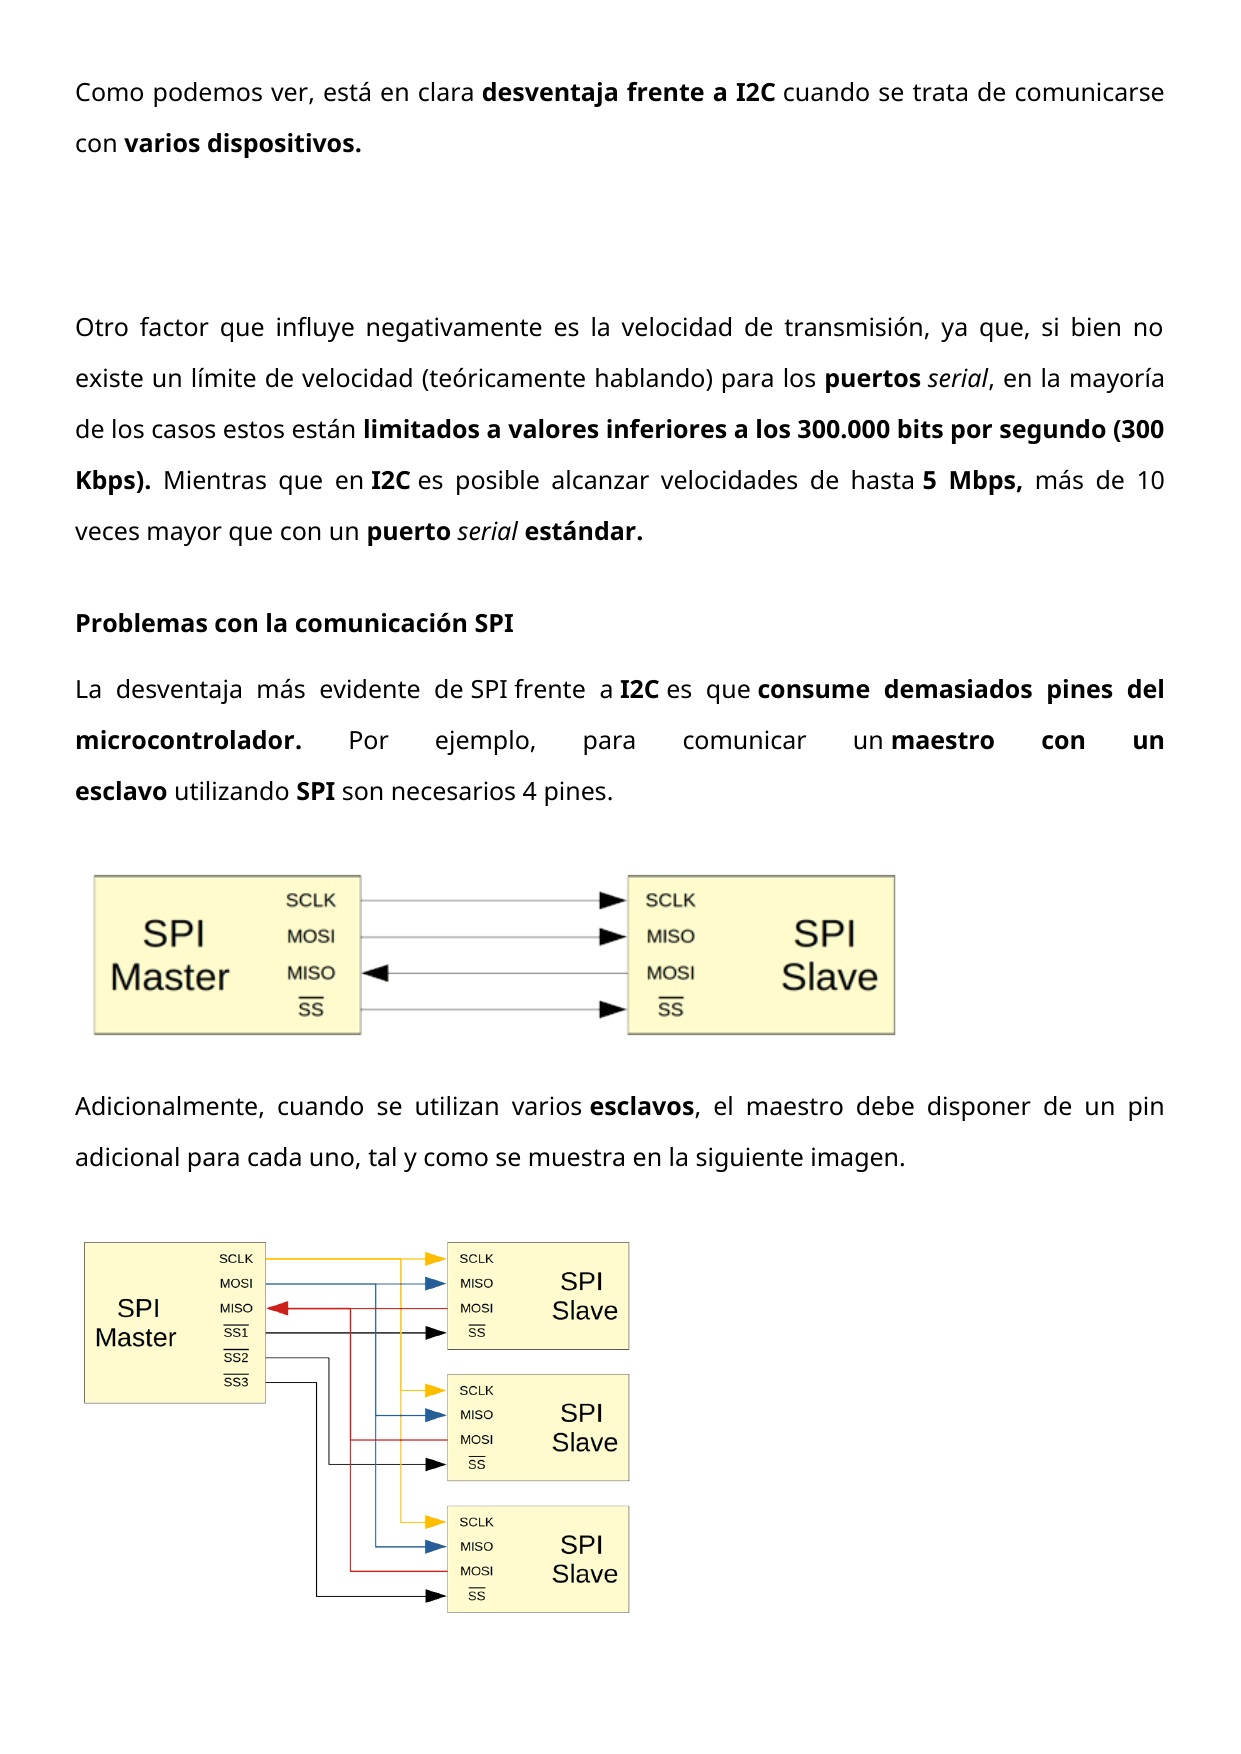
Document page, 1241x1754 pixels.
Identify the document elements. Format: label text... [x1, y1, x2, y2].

text Adicionalmente, cuando se utilizan varios esclavos, el maestro debe disponer de un pin adicional para cada uno, tal y como se muestra en la siguiente imagen. [75, 1088, 1165, 1174]
text La desventaja más evidente de SPI frente a I2C es que consume demasiados pines del microcontrolador. Por ejemplo, para comunicar un maestro con un esclavo utilizando SPI son necesarios 4 pines. [75, 672, 1165, 808]
picture [75, 865, 924, 1054]
text Como podemos ver, está en clara desventaja frente a I2C cuando se trata de comunicarse con varios dispositivos. [75, 75, 1165, 160]
subtitle Problemas con la comunicación SPI [75, 605, 1165, 639]
text Otro factor que influye negativamente es la velocidad de transmisión, ya que, si bien no existe un límite de velocidad (teóricamente hablando) para los puertos serial, en la mayoría de los casos estos están limitados a valores inferiores a los 300.000 bits por segundo (300 Kbps). Mientras que en I2C es posible alcanzar velocidades de hasta 5 Mbps, más de 10 veces mayor que con un puerto serial estándar. [75, 309, 1165, 548]
picture [75, 1231, 638, 1623]
